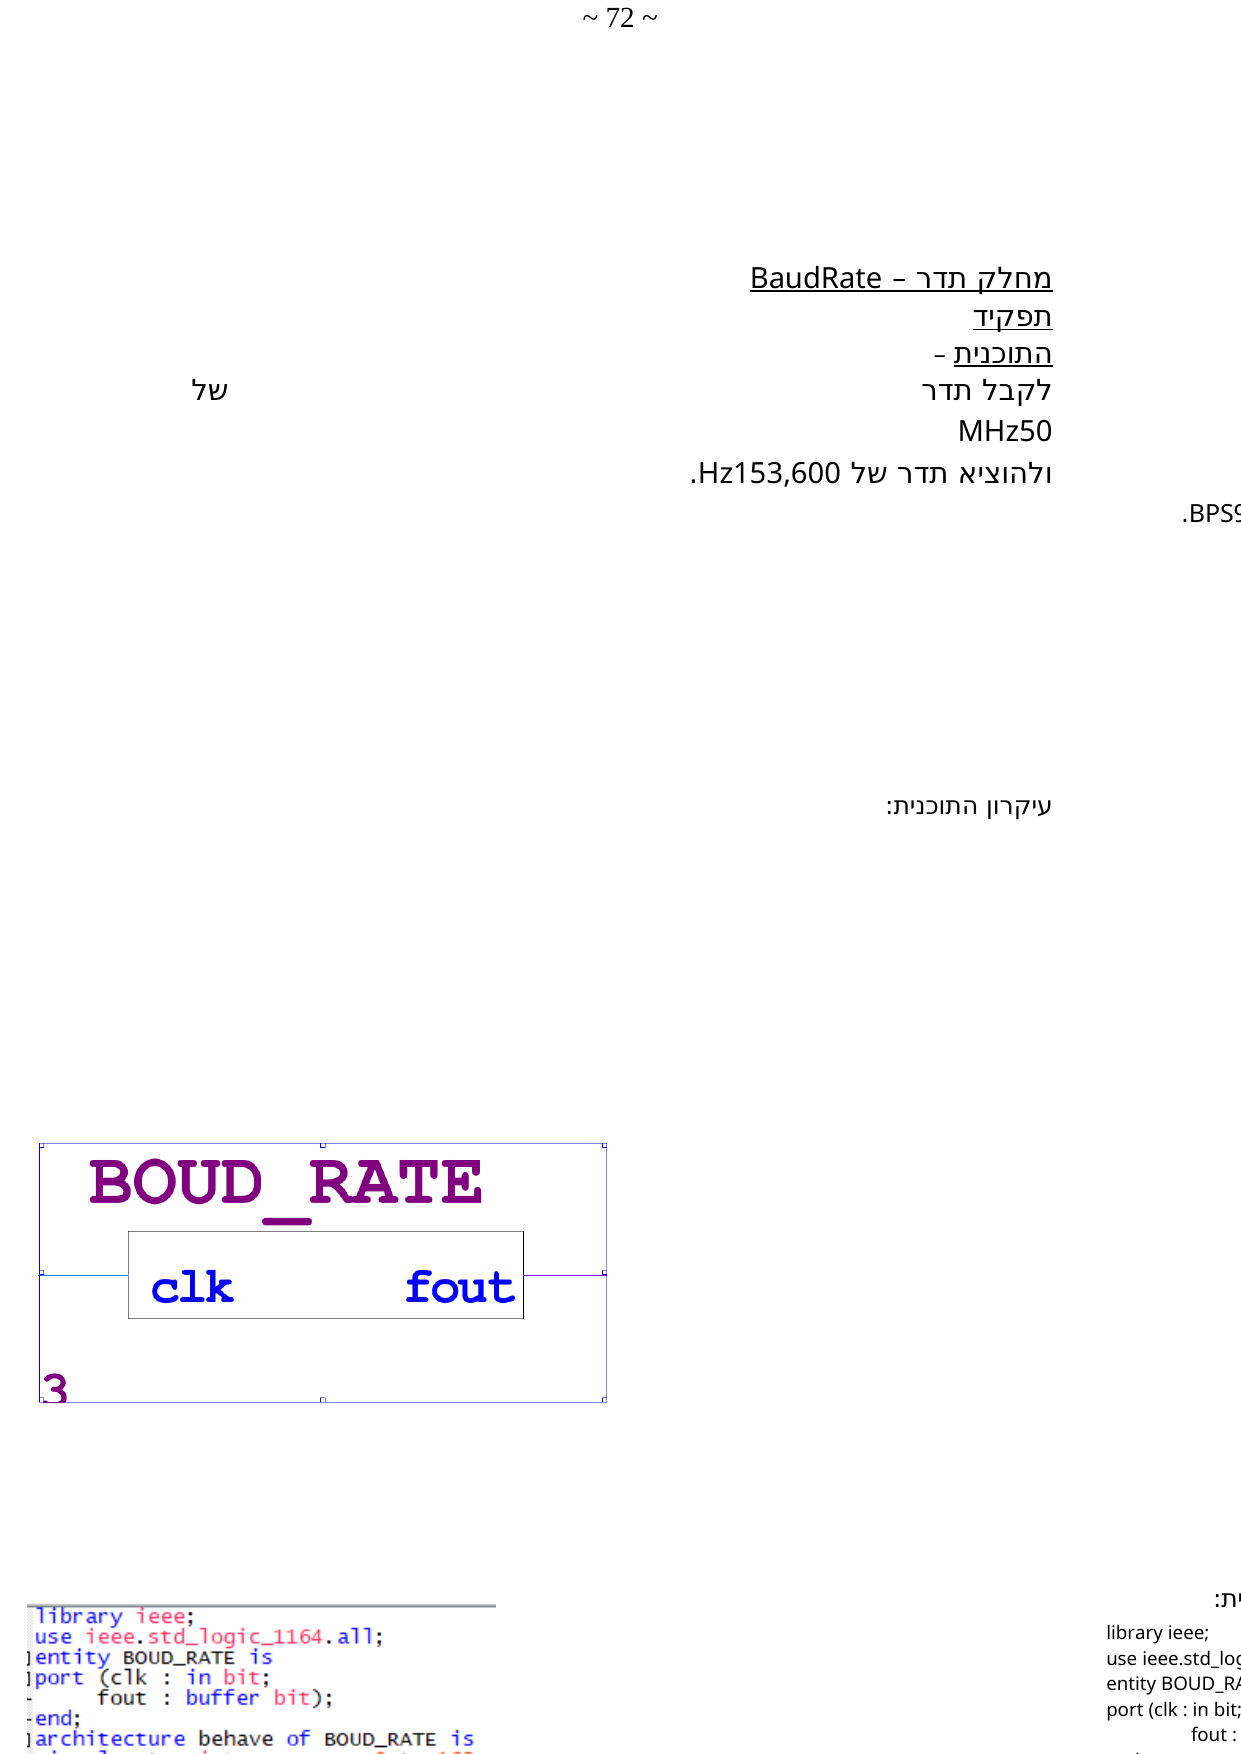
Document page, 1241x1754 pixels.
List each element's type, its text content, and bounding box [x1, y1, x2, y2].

text תפקיד התוכנית – לקבל תדר של MHz50 ולהוציא תדר של Hz153,600. [187, 300, 1053, 492]
picture [27, 1603, 496, 1754]
subtitle מחלק תדר – BaudRate [187, 257, 1053, 297]
text עיקרון התוכנית: [187, 512, 1053, 820]
picture [38, 1141, 607, 1403]
